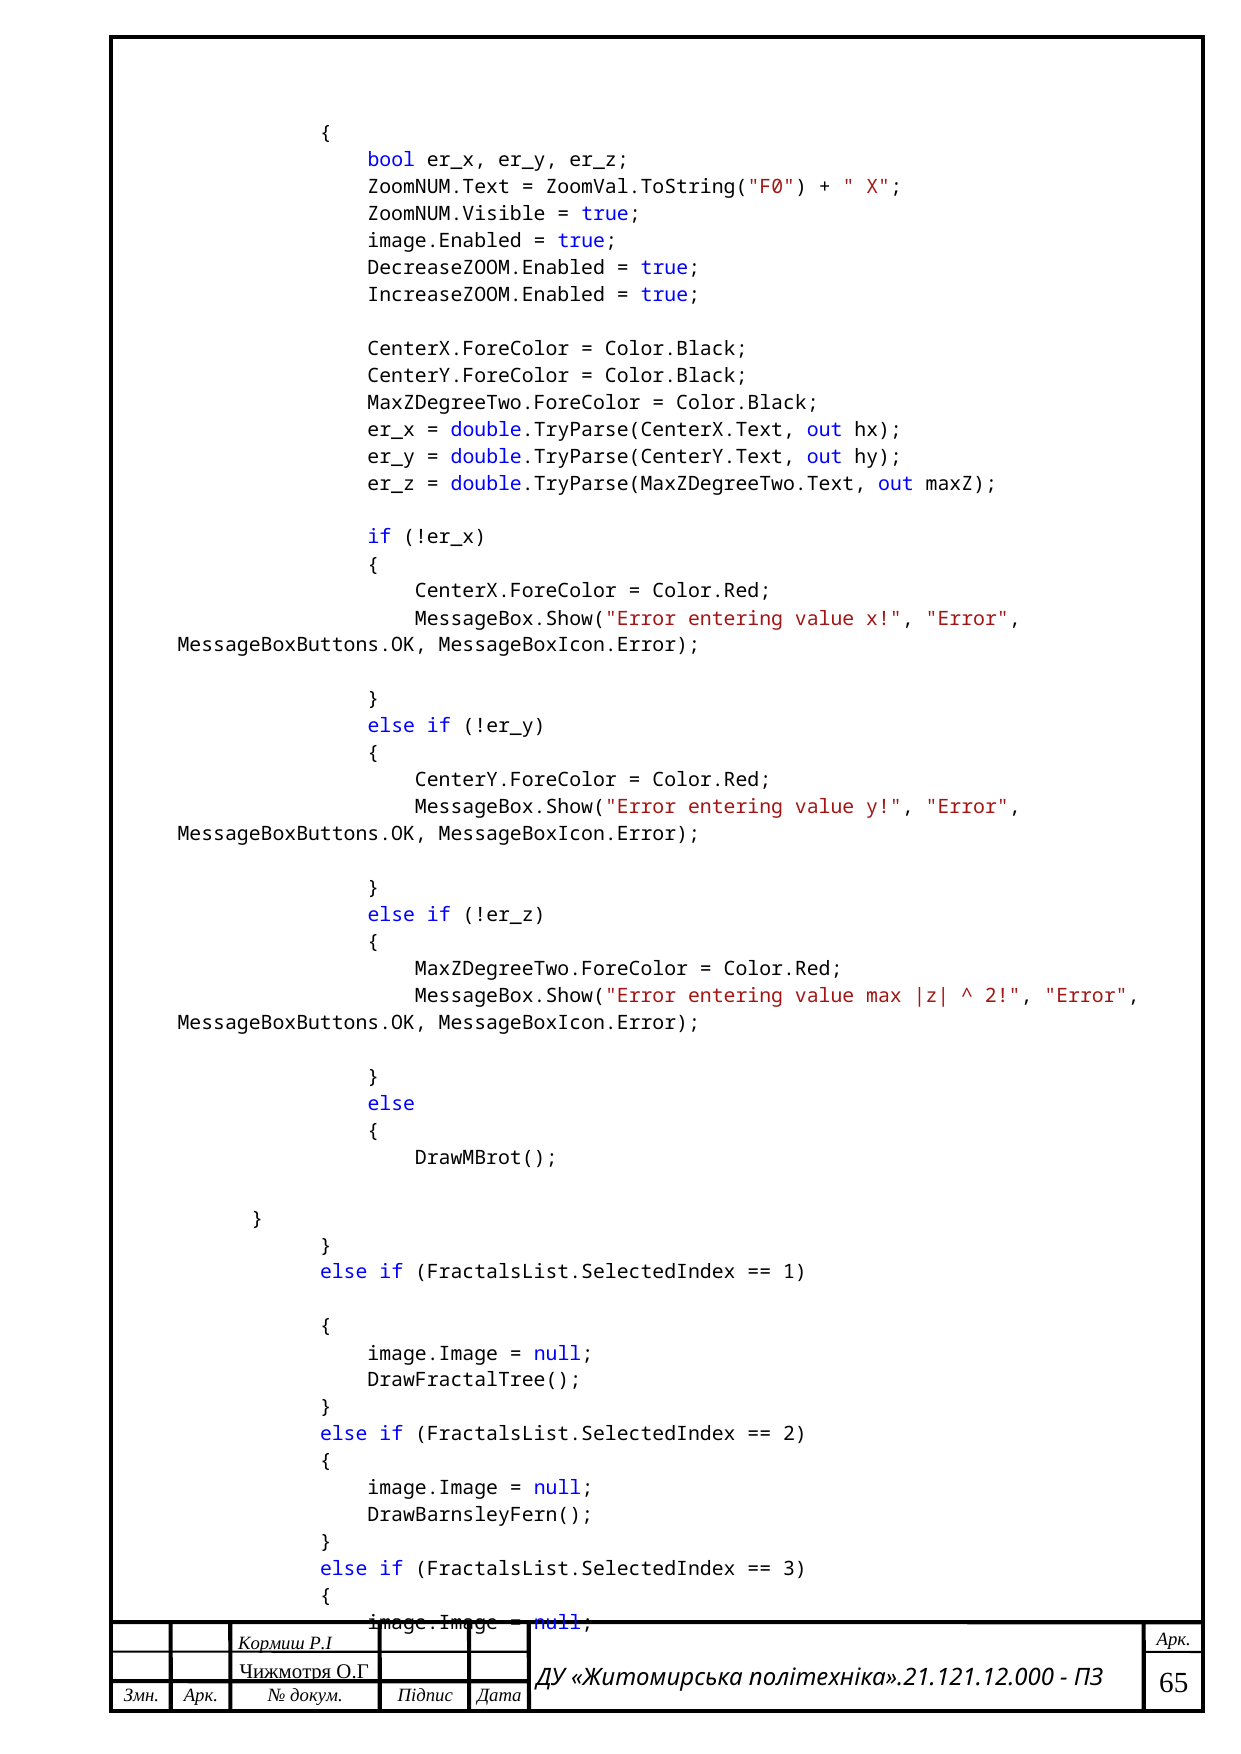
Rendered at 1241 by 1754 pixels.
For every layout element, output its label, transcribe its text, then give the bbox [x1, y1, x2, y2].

text CenterY.ForeColor = Color.Black; [177, 361, 1152, 388]
text { [177, 118, 1152, 145]
text image.Image = null; [177, 1339, 1152, 1366]
text else if (FractalsList.SelectedIndex == 2) [177, 1420, 1152, 1447]
text er_z = double.TryParse(MaxZDegreeTwo.Text, out maxZ); [177, 469, 1152, 496]
text IncreaseZOOM.Enabled = true; [177, 280, 1152, 307]
text } [251, 1204, 1152, 1231]
text } [177, 1528, 1152, 1554]
text { [177, 739, 1152, 766]
text bool er_x, er_y, er_z; [177, 145, 1152, 172]
text { [177, 550, 1152, 577]
text { [177, 1582, 1152, 1608]
text } [177, 1062, 1152, 1089]
text MessageBox.Show("Error entering value x!", "Error", MessageBoxButtons.OK, MessageBoxIcon.Error); [177, 604, 1152, 658]
text else if (!er_z) [177, 901, 1152, 927]
text ZoomNUM.Text = ZoomVal.ToString("F0") + " X"; [177, 172, 1152, 199]
text ZoomNUM.Visible = true; [177, 199, 1152, 226]
text { [177, 927, 1152, 954]
text DrawMBrot(); [177, 1143, 1152, 1170]
text { [177, 1116, 1152, 1143]
text CenterY.ForeColor = Color.Red; [177, 766, 1152, 793]
text er_y = double.TryParse(CenterY.Text, out hy); [177, 442, 1152, 469]
text else if (!er_y) [177, 712, 1152, 739]
text } [177, 685, 1152, 712]
text er_x = double.TryParse(CenterX.Text, out hx); [177, 415, 1152, 442]
text else [177, 1089, 1152, 1116]
text MessageBox.Show("Error entering value y!", "Error", MessageBoxButtons.OK, MessageBoxIcon.Error); [177, 793, 1152, 847]
text MaxZDegreeTwo.ForeColor = Color.Black; [177, 388, 1152, 415]
text CenterX.ForeColor = Color.Red; [177, 577, 1152, 604]
text else if (FractalsList.SelectedIndex == 3) [177, 1554, 1152, 1582]
text { [177, 1447, 1152, 1474]
text image.Enabled = true; [177, 226, 1152, 253]
text } [177, 1393, 1152, 1420]
text image.Image = null; [177, 1474, 1152, 1501]
text if (!er_x) [177, 523, 1152, 550]
text DrawBarnsleyFern(); [177, 1501, 1152, 1528]
text DecreaseZOOM.Enabled = true; [177, 253, 1152, 280]
text CenterX.ForeColor = Color.Black; [177, 334, 1152, 361]
text DrawFractalTree(); [177, 1366, 1152, 1393]
text } [177, 873, 1152, 901]
text MessageBox.Show("Error entering value max |z| ^ 2!", "Error", MessageBoxButtons.OK, MessageBoxIcon.Error); [177, 981, 1152, 1035]
text else if (FractalsList.SelectedIndex == 1) [177, 1258, 1152, 1285]
text MaxZDegreeTwo.ForeColor = Color.Red; [177, 954, 1152, 981]
text image.Image = null; [177, 1608, 1152, 1636]
text } [177, 1231, 1152, 1258]
text { [177, 1312, 1152, 1339]
